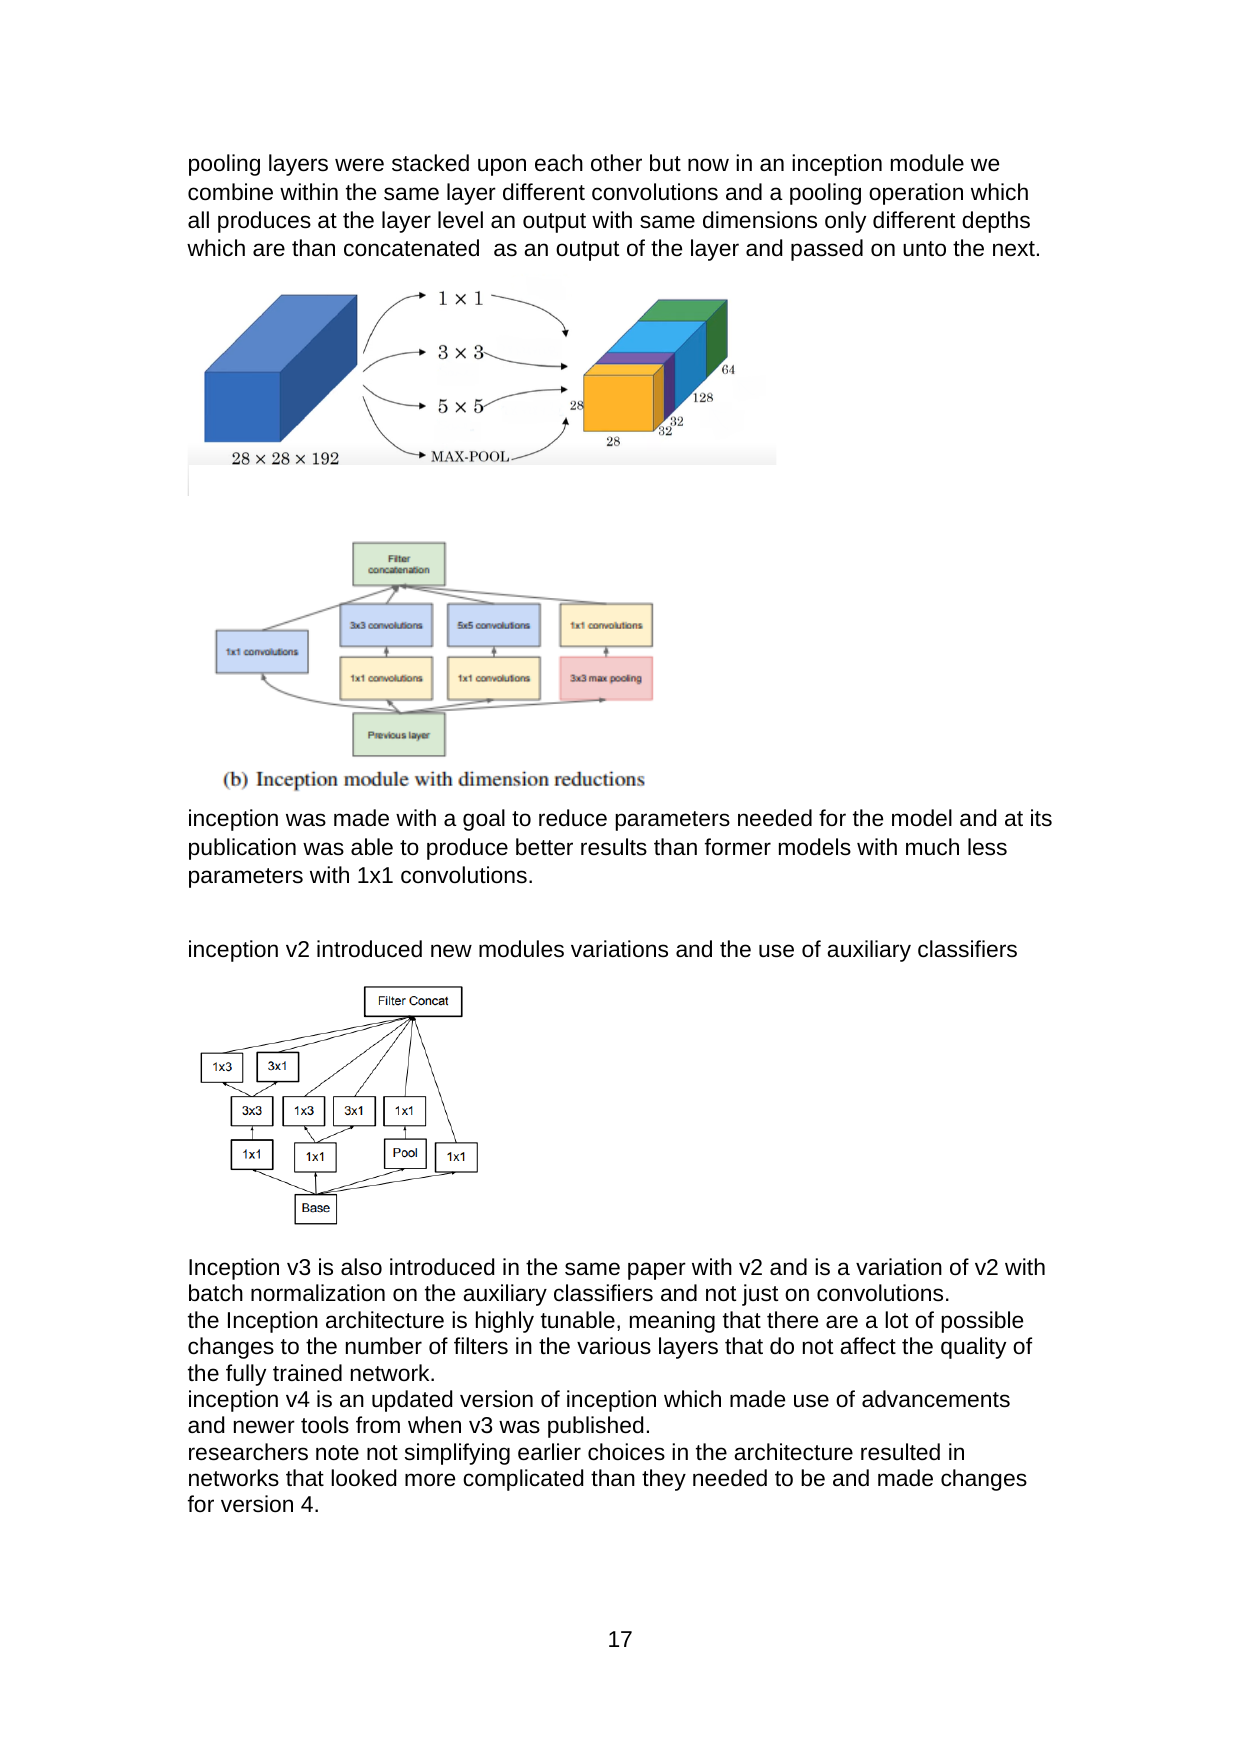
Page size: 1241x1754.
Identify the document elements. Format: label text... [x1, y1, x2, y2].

picture [187, 263, 777, 496]
picture [187, 962, 487, 1228]
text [187, 150, 1053, 888]
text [187, 1254, 1053, 1518]
picture [187, 497, 678, 804]
